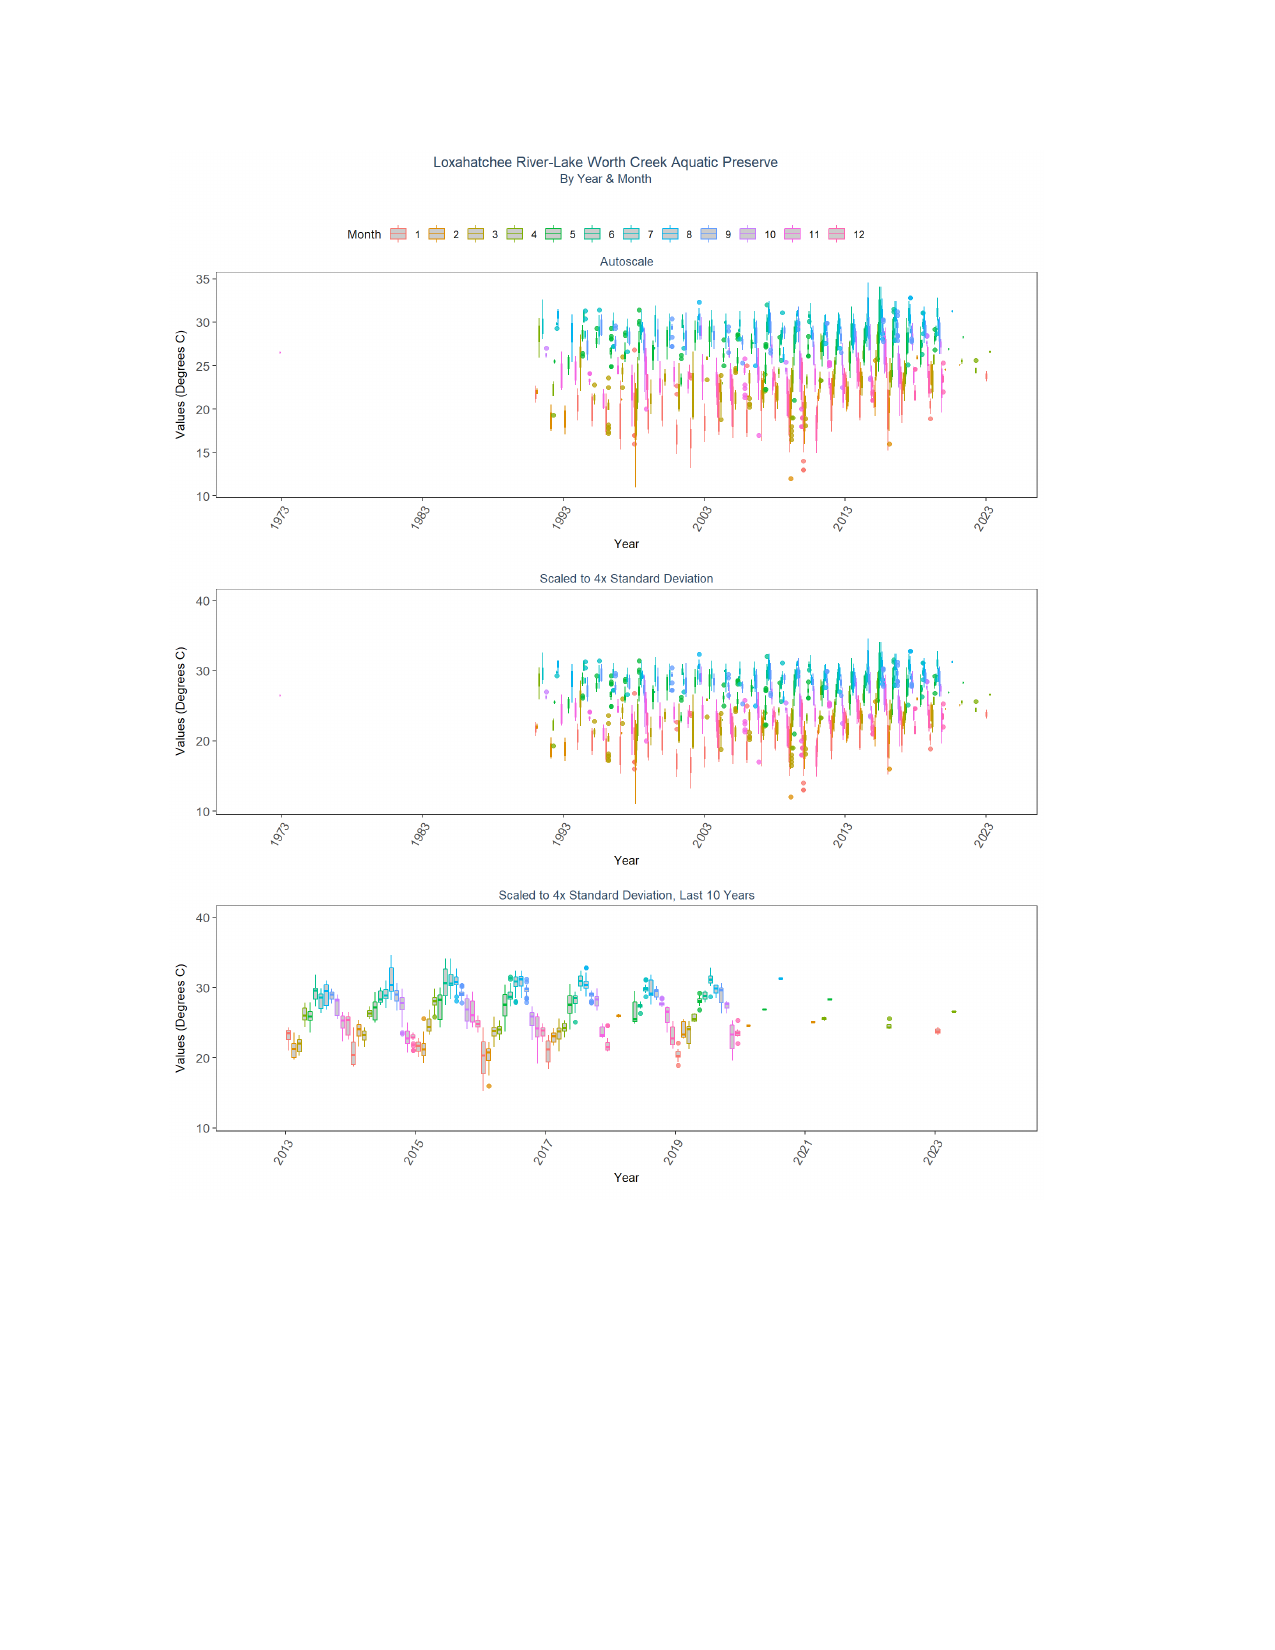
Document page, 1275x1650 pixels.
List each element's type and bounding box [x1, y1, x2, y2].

picture [168, 150, 1044, 1200]
